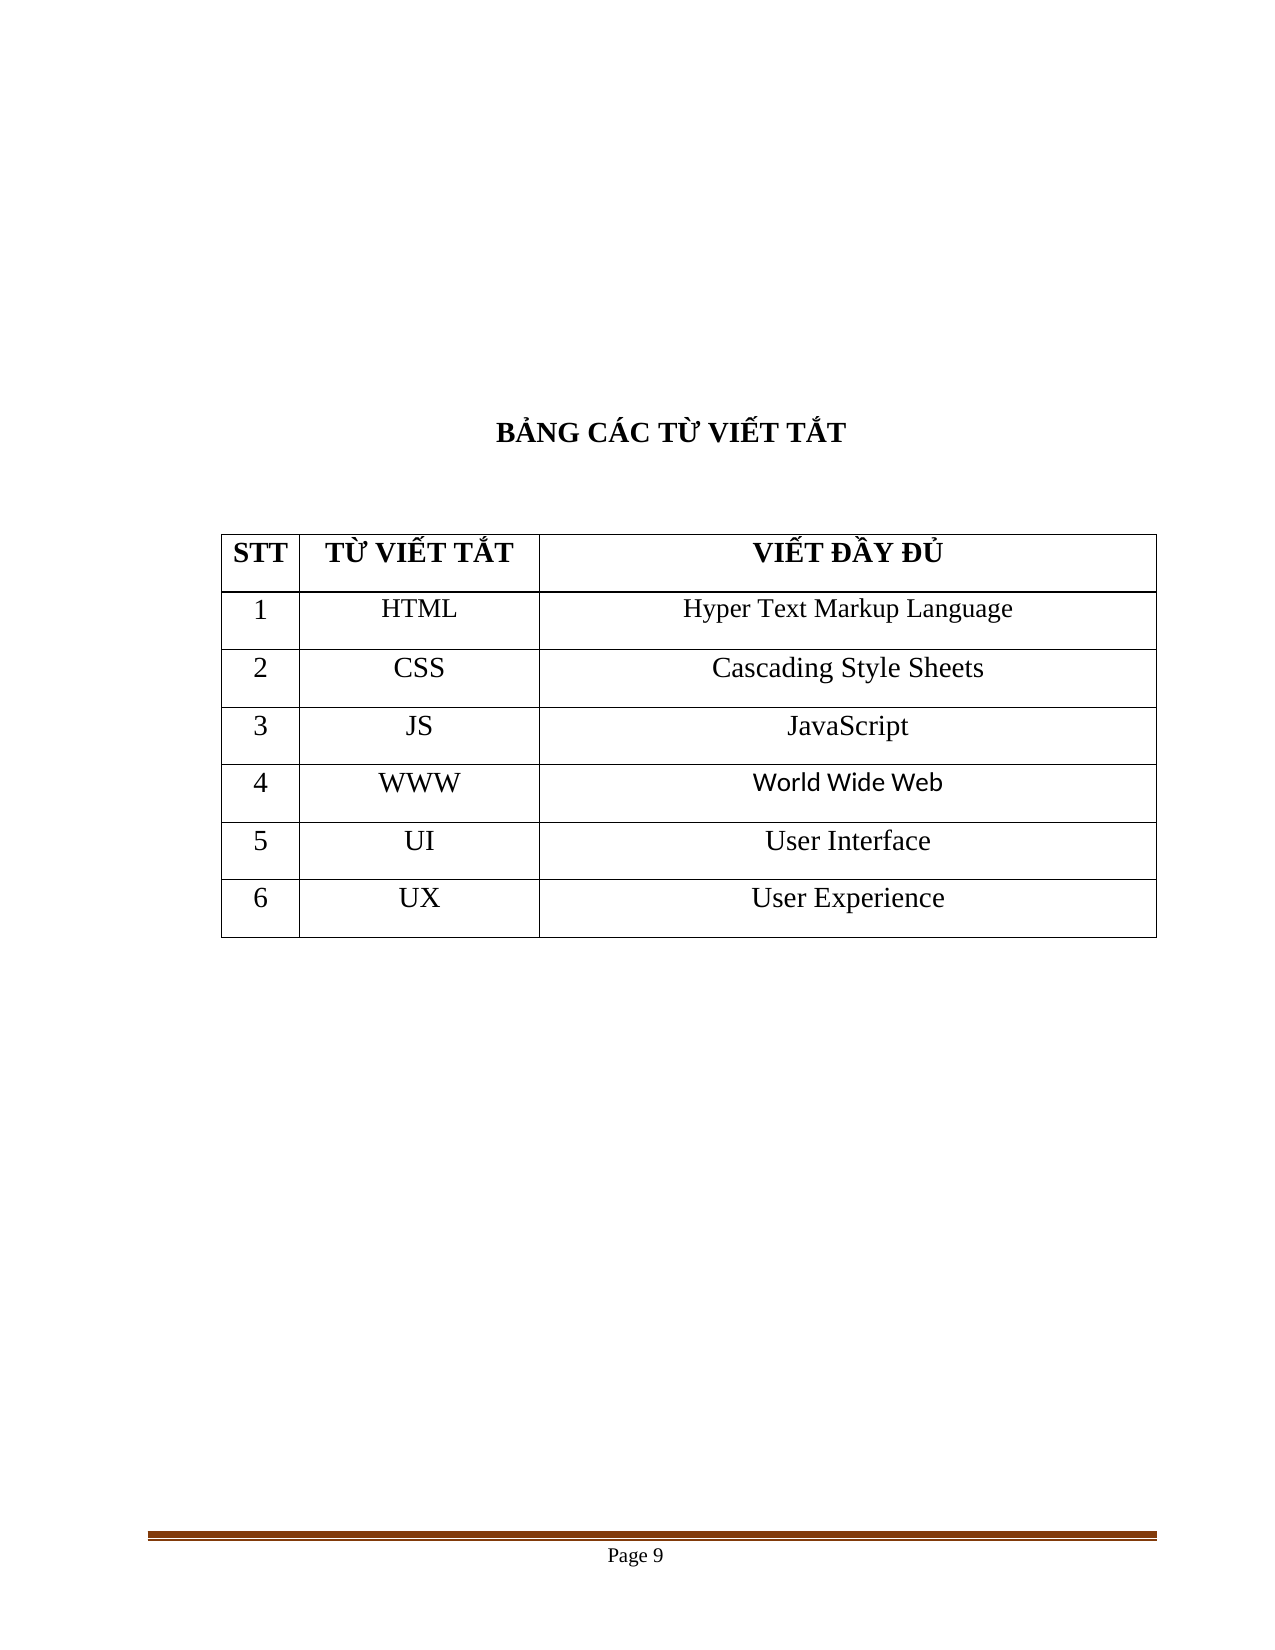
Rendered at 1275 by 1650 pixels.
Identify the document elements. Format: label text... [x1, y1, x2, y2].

table_cell User Interface [540, 823, 1156, 879]
table_cell UX [300, 880, 539, 937]
table_cell User Experience [540, 880, 1156, 937]
table_cell UI [300, 823, 539, 879]
table_cell 5 [222, 823, 299, 879]
table_cell WWW [300, 765, 539, 822]
table_cell Cascading Style Sheets [540, 650, 1156, 707]
table_header STT [222, 535, 299, 591]
table_cell 3 [222, 708, 299, 764]
table_header TỪ VIẾT TẮT [300, 535, 539, 591]
table_cell 6 [222, 880, 299, 937]
table_cell CSS [300, 650, 539, 707]
table_cell 1 [222, 593, 299, 649]
table_cell JavaScript [540, 708, 1156, 764]
table_cell Hyper Text Markup Language [540, 593, 1156, 649]
table_cell HTML [300, 593, 539, 649]
table_header VIẾT ĐẦY ĐỦ [540, 535, 1156, 591]
table_cell 4 [222, 765, 299, 822]
table_cell JS [300, 708, 539, 764]
text BẢNG CÁC TỪ VIẾT TẮT [148, 415, 1157, 448]
table_cell 2 [222, 650, 299, 707]
table_cell World Wide Web [540, 765, 1156, 822]
